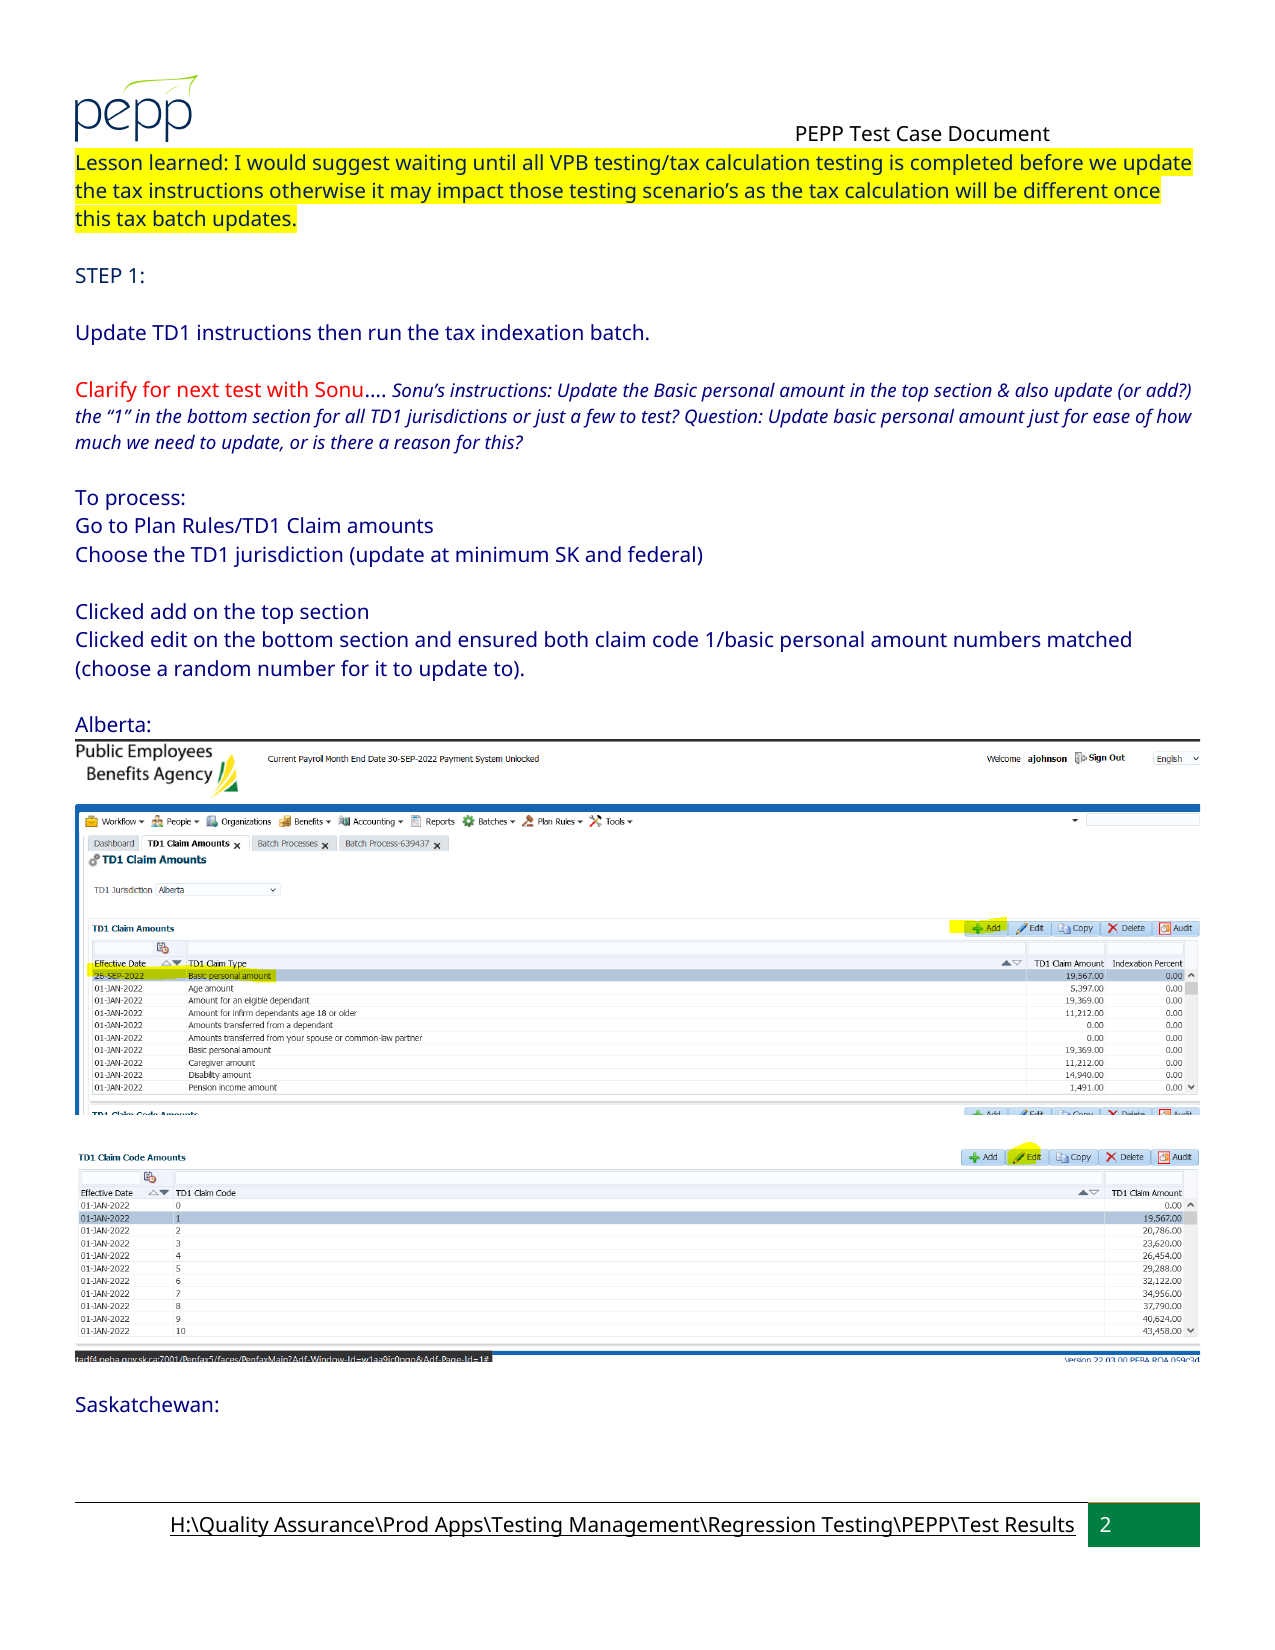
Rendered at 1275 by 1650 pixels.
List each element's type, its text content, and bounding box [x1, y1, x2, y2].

text Choose the TD1 jurisdiction (update at minimum SK and federal) [75, 540, 1200, 568]
text To process: [75, 483, 1200, 512]
picture [75, 1142, 1200, 1362]
text Lesson learned: I would suggest waiting until all VPB testing/tax calculation testing is completed before we update the tax instructions otherwise it may impact those testing scenario’s as the tax calculation will be different once this tax batch updates. [75, 148, 1200, 233]
text Clicked add on the top section [75, 597, 1200, 625]
text Go to Plan Rules/TD1 Claim amounts [75, 512, 1200, 540]
picture [75, 75, 199, 142]
text Alberta: [75, 711, 1200, 739]
text Clicked edit on the bottom section and ensured both claim code 1/basic personal amount numbers matched (choose a random number for it to update to). [75, 625, 1200, 682]
text Clarify for next test with Sonu…. Sonu’s instructions: Update the Basic personal amount in the top section & also update (or add?) the “1” in the bottom section for all TD1 jurisdictions or just a few to test? Question: Update basic personal amount just for ease of how much we need to update, or is there a reason for this? [75, 375, 1200, 455]
text Saskatchewan: [75, 1390, 1200, 1418]
text STEP 1: [75, 261, 1200, 290]
text Update TD1 instructions then run the tax indexation batch. [75, 318, 1200, 347]
picture [75, 739, 1200, 1115]
